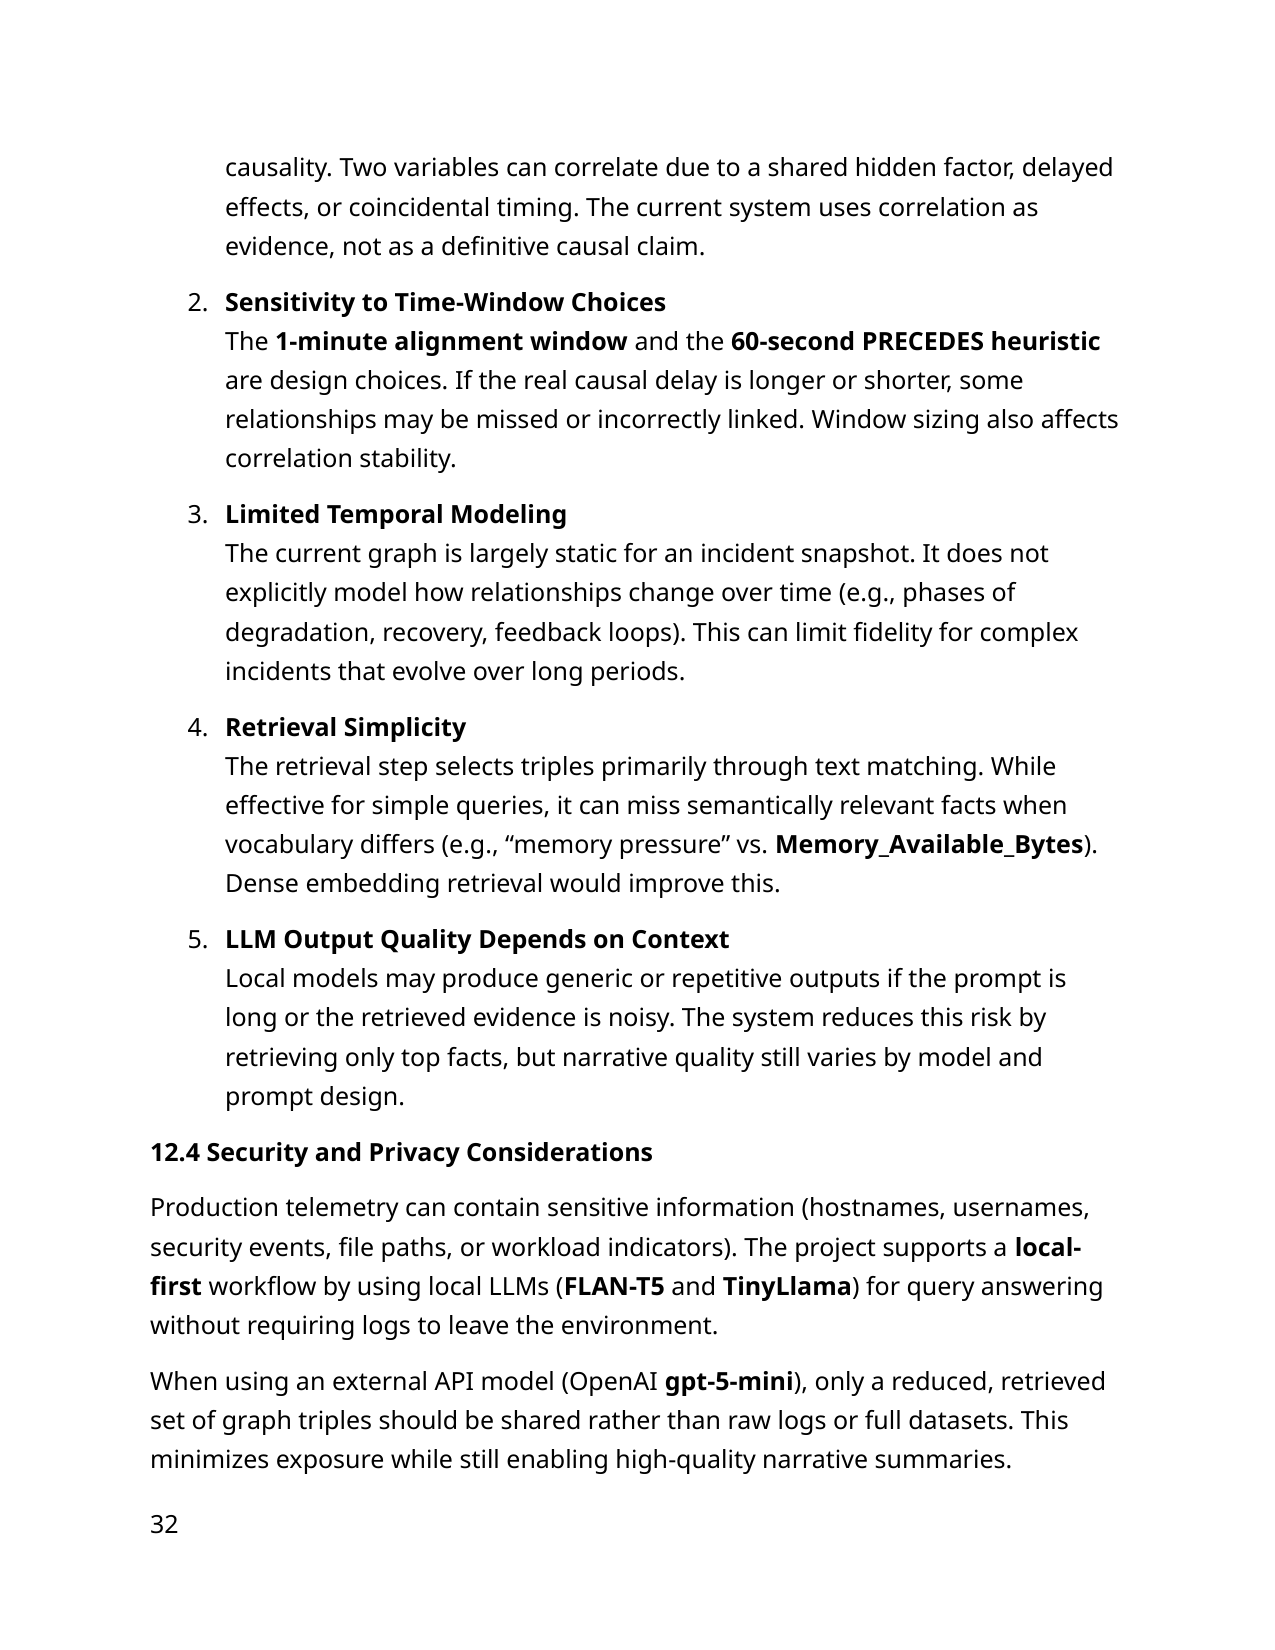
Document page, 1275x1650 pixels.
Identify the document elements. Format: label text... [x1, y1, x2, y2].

text Production telemetry can contain sensitive information (hostnames, usernames, security events, file paths, or workload indicators). The project supports a local-first workflow by using local LLMs (FLAN-T5 and TinyLlama) for query answering without requiring logs to leave the environment. [150, 1190, 1125, 1342]
text 12.4 Security and Privacy Considerations [150, 1134, 1125, 1168]
list Retrieval Simplicity The retrieval step selects triples primarily through text matching. While effective for simple queries, it can miss semantically relevant facts when vocabulary differs (e.g., “memory pressure” vs. Memory_Available_Bytes). Dense embedding retrieval would improve this. [187, 709, 1125, 900]
list LLM Output Quality Depends on Context Local models may produce generic or repetitive outputs if the prompt is long or the retrieved evidence is noisy. The system reduces this risk by retrieving only top facts, but narrative quality still varies by model and prompt design. [187, 922, 1125, 1112]
list Limited Temporal Modeling The current graph is largely static for an incident snapshot. It does not explicitly model how relationships change over time (e.g., phases of degradation, recovery, feedback loops). This can limit fidelity for complex incidents that evolve over long periods. [187, 497, 1125, 687]
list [187, 150, 1125, 262]
text When using an external API model (OpenAI gpt-5-mini), only a reduced, retrieved set of graph triples should be shared rather than raw logs or full datasets. This minimizes exposure while still enabling high-quality narrative summaries. [150, 1363, 1125, 1476]
list Sensitivity to Time-Window Choices The 1-minute alignment window and the 60-second PRECEDES heuristic are design choices. If the real causal delay is longer or shorter, some relationships may be missed or incorrectly linked. Window sizing also affects correlation stability. [187, 284, 1125, 475]
